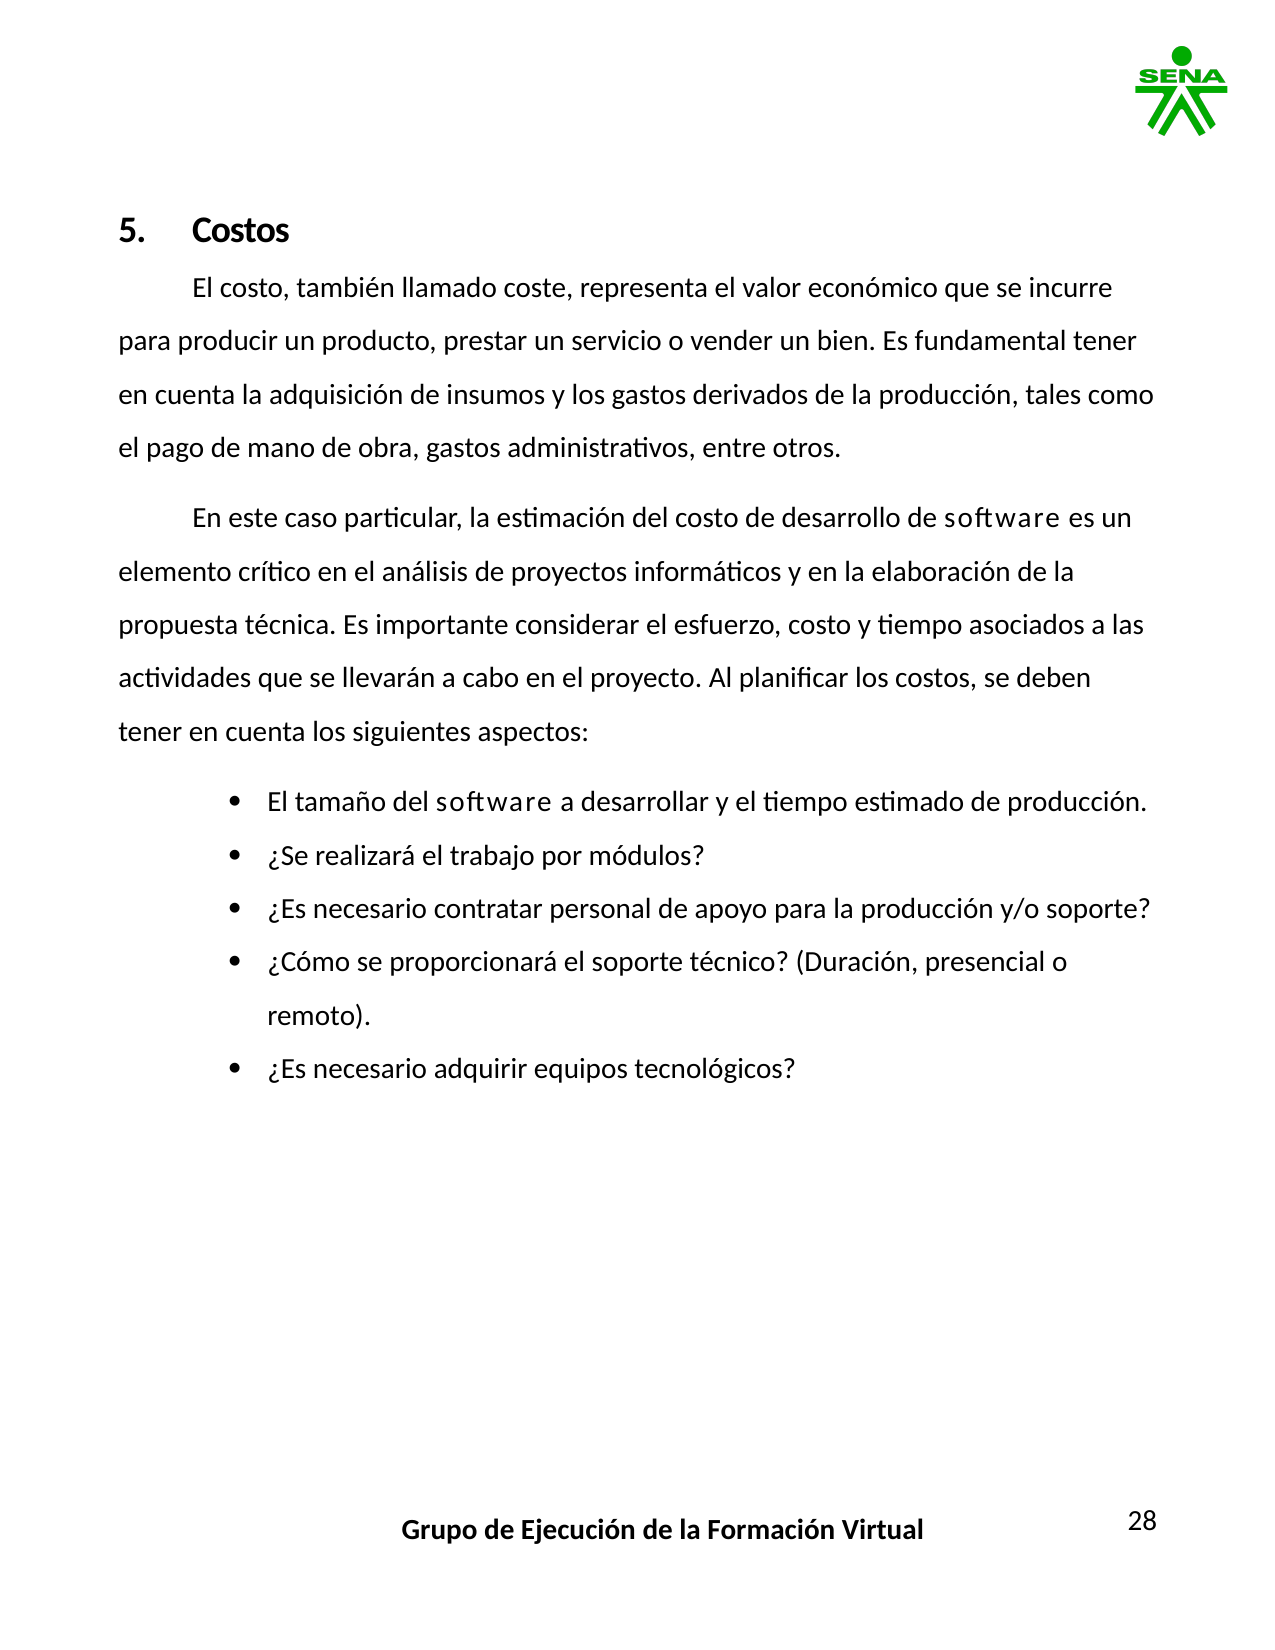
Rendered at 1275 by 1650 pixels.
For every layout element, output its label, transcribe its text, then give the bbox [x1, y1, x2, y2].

picture [1135, 46, 1228, 136]
list ¿Es necesario contratar personal de apoyo para la producción y/o soporte? [229, 890, 1157, 926]
subtitle Costos [118, 206, 1157, 252]
list ¿Es necesario adquirir equipos tecnológicos? [229, 1050, 1157, 1086]
text El costo, también llamado coste, representa el valor económico que se incurre para producir un producto, prestar un servicio o vender un bien. Es fundamental tener en cuenta la adquisición de insumos y los gastos derivados de la producción, tales como el pago de mano de obra, gastos administrativos, entre otros. [118, 269, 1157, 465]
list ¿Se realizará el trabajo por módulos? [229, 837, 1157, 872]
list El tamaño del software a desarrollar y el tiempo estimado de producción. [229, 783, 1157, 819]
text En este caso particular, la estimación del costo de desarrollo de software es un elemento crítico en el análisis de proyectos informáticos y en la elaboración de la propuesta técnica. Es importante considerar el esfuerzo, costo y tiempo asociados a las actividades que se llevarán a cabo en el proyecto. Al planificar los costos, se deben tener en cuenta los siguientes aspectos: [118, 499, 1157, 749]
list ¿Cómo se proporcionará el soporte técnico? (Duración, presencial o remoto). [229, 943, 1157, 1032]
